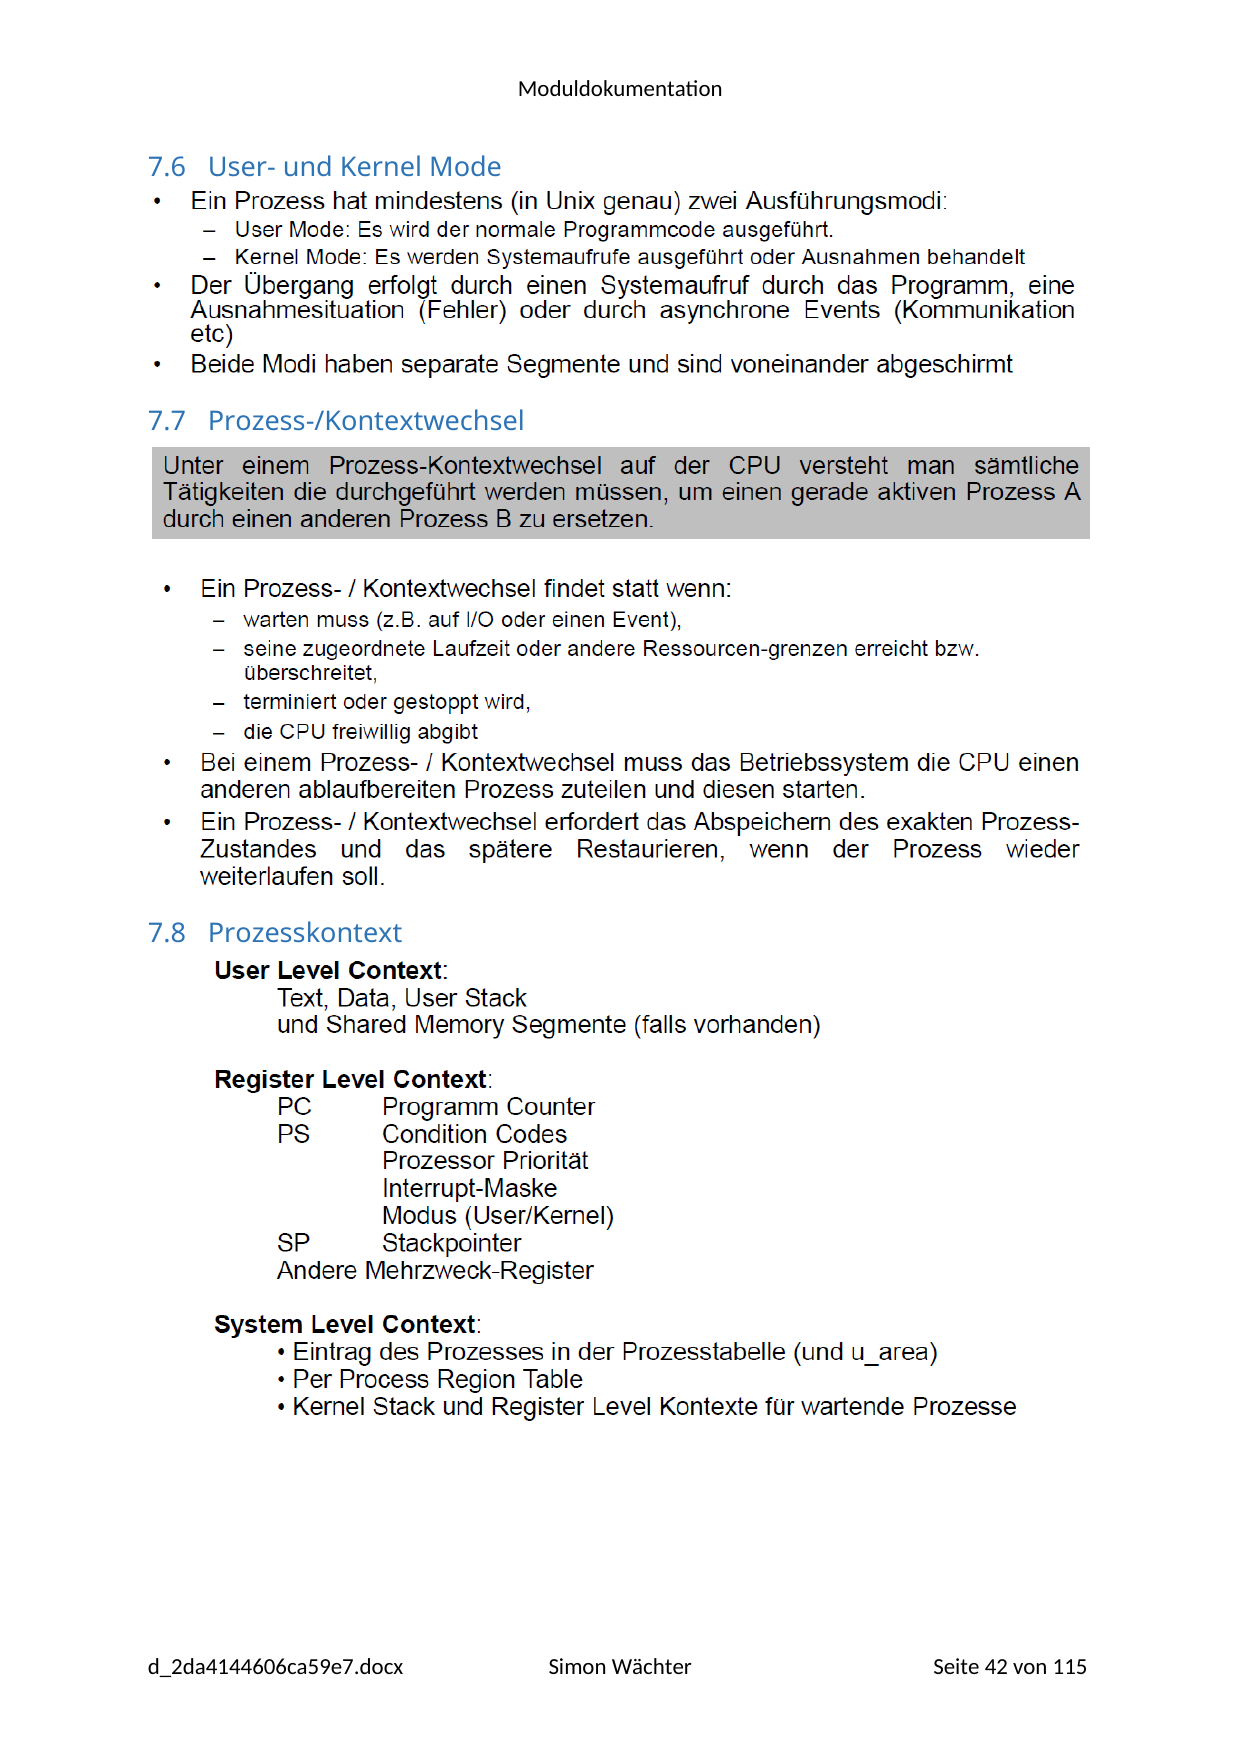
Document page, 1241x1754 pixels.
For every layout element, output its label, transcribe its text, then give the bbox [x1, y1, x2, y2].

picture [147, 187, 1093, 383]
picture [147, 441, 1093, 895]
subtitle User- und Kernel Mode [148, 148, 1093, 184]
subtitle Prozess-/Kontextwechsel [148, 402, 1093, 438]
subtitle Prozesskontext [148, 914, 1093, 951]
picture [147, 953, 1093, 1422]
